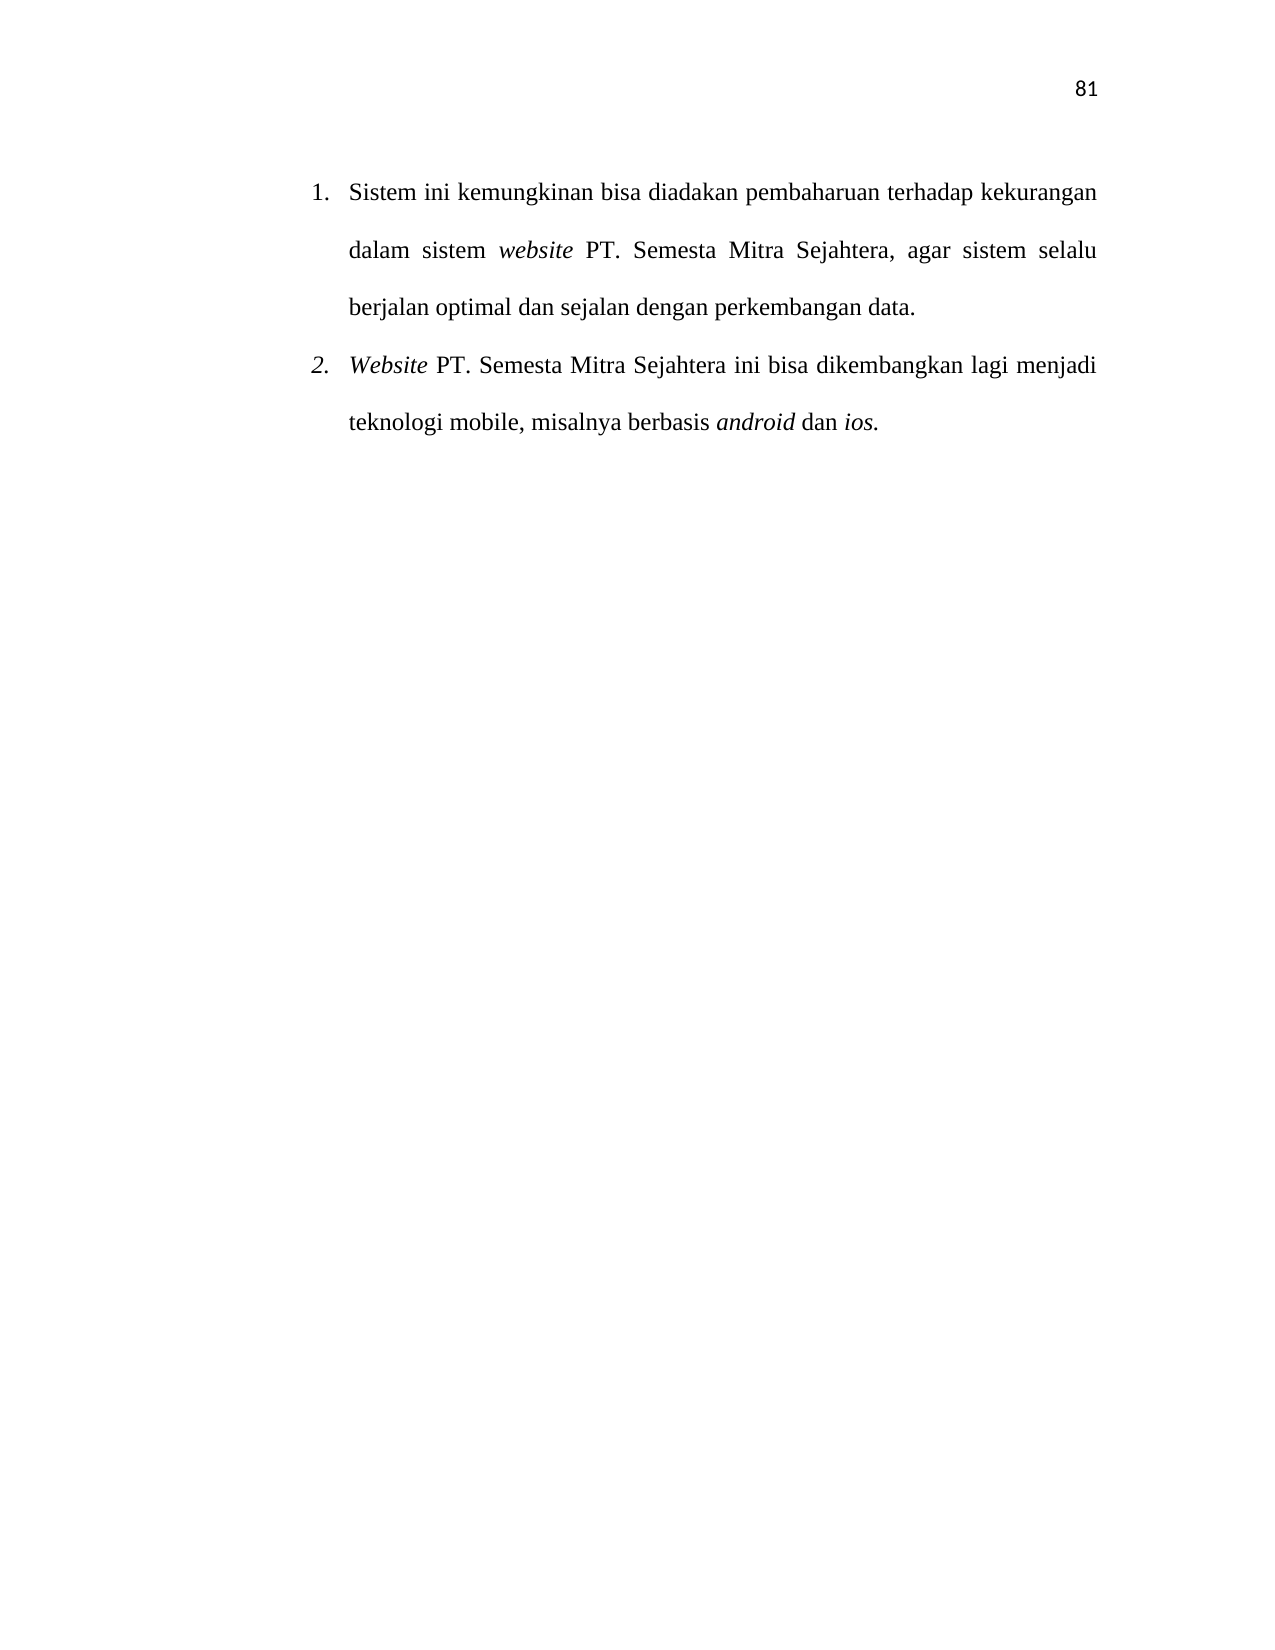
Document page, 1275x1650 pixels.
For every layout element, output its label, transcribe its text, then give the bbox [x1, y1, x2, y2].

list Sistem ini kemungkinan bisa diadakan pembaharuan terhadap kekurangan dalam sistem website PT. Semesta Mitra Sejahtera, agar sistem selalu berjalan optimal dan sejalan dengan perkembangan data. [311, 177, 1098, 321]
list Website PT. Semesta Mitra Sejahtera ini bisa dikembangkan lagi menjadi teknologi mobile, misalnya berbasis android dan ios. [311, 350, 1098, 436]
